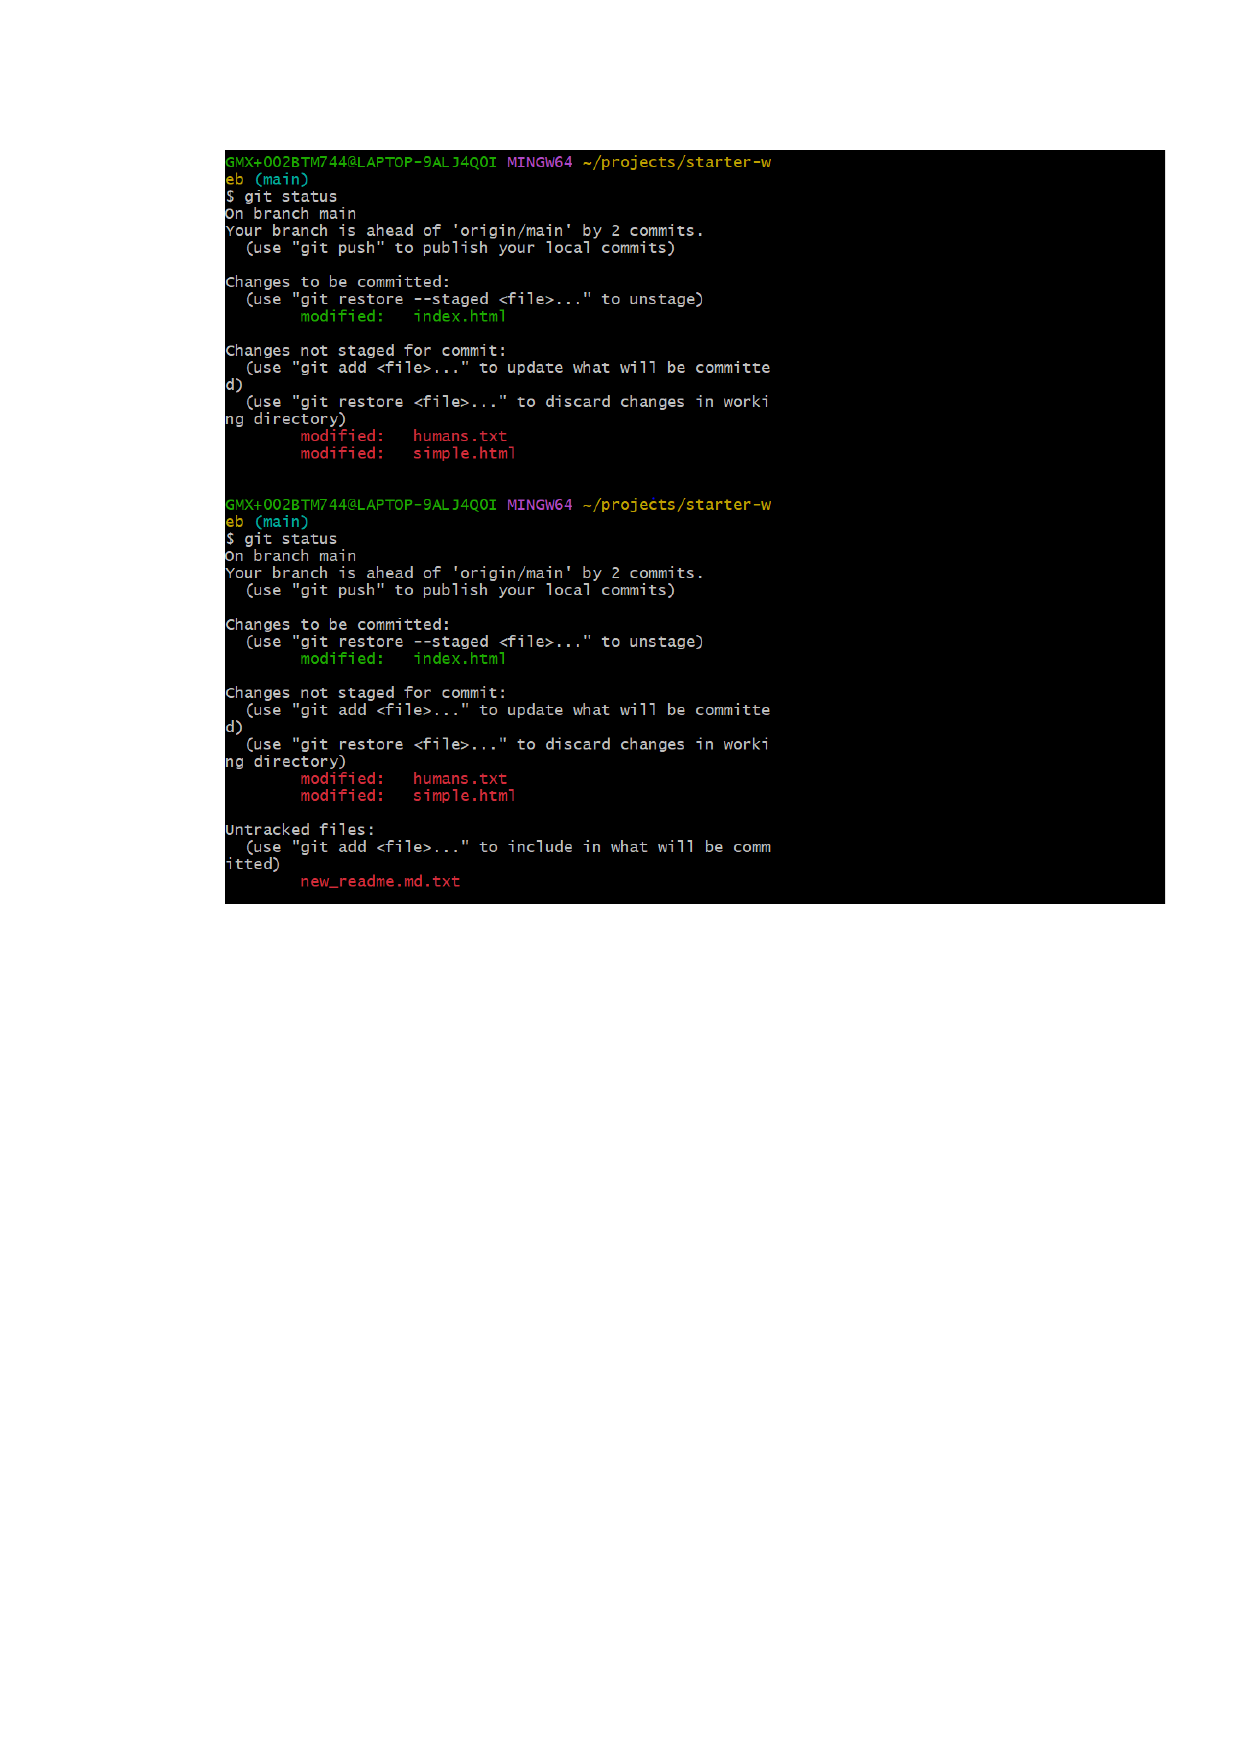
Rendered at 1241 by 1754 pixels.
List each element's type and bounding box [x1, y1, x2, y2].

picture [225, 150, 1166, 904]
